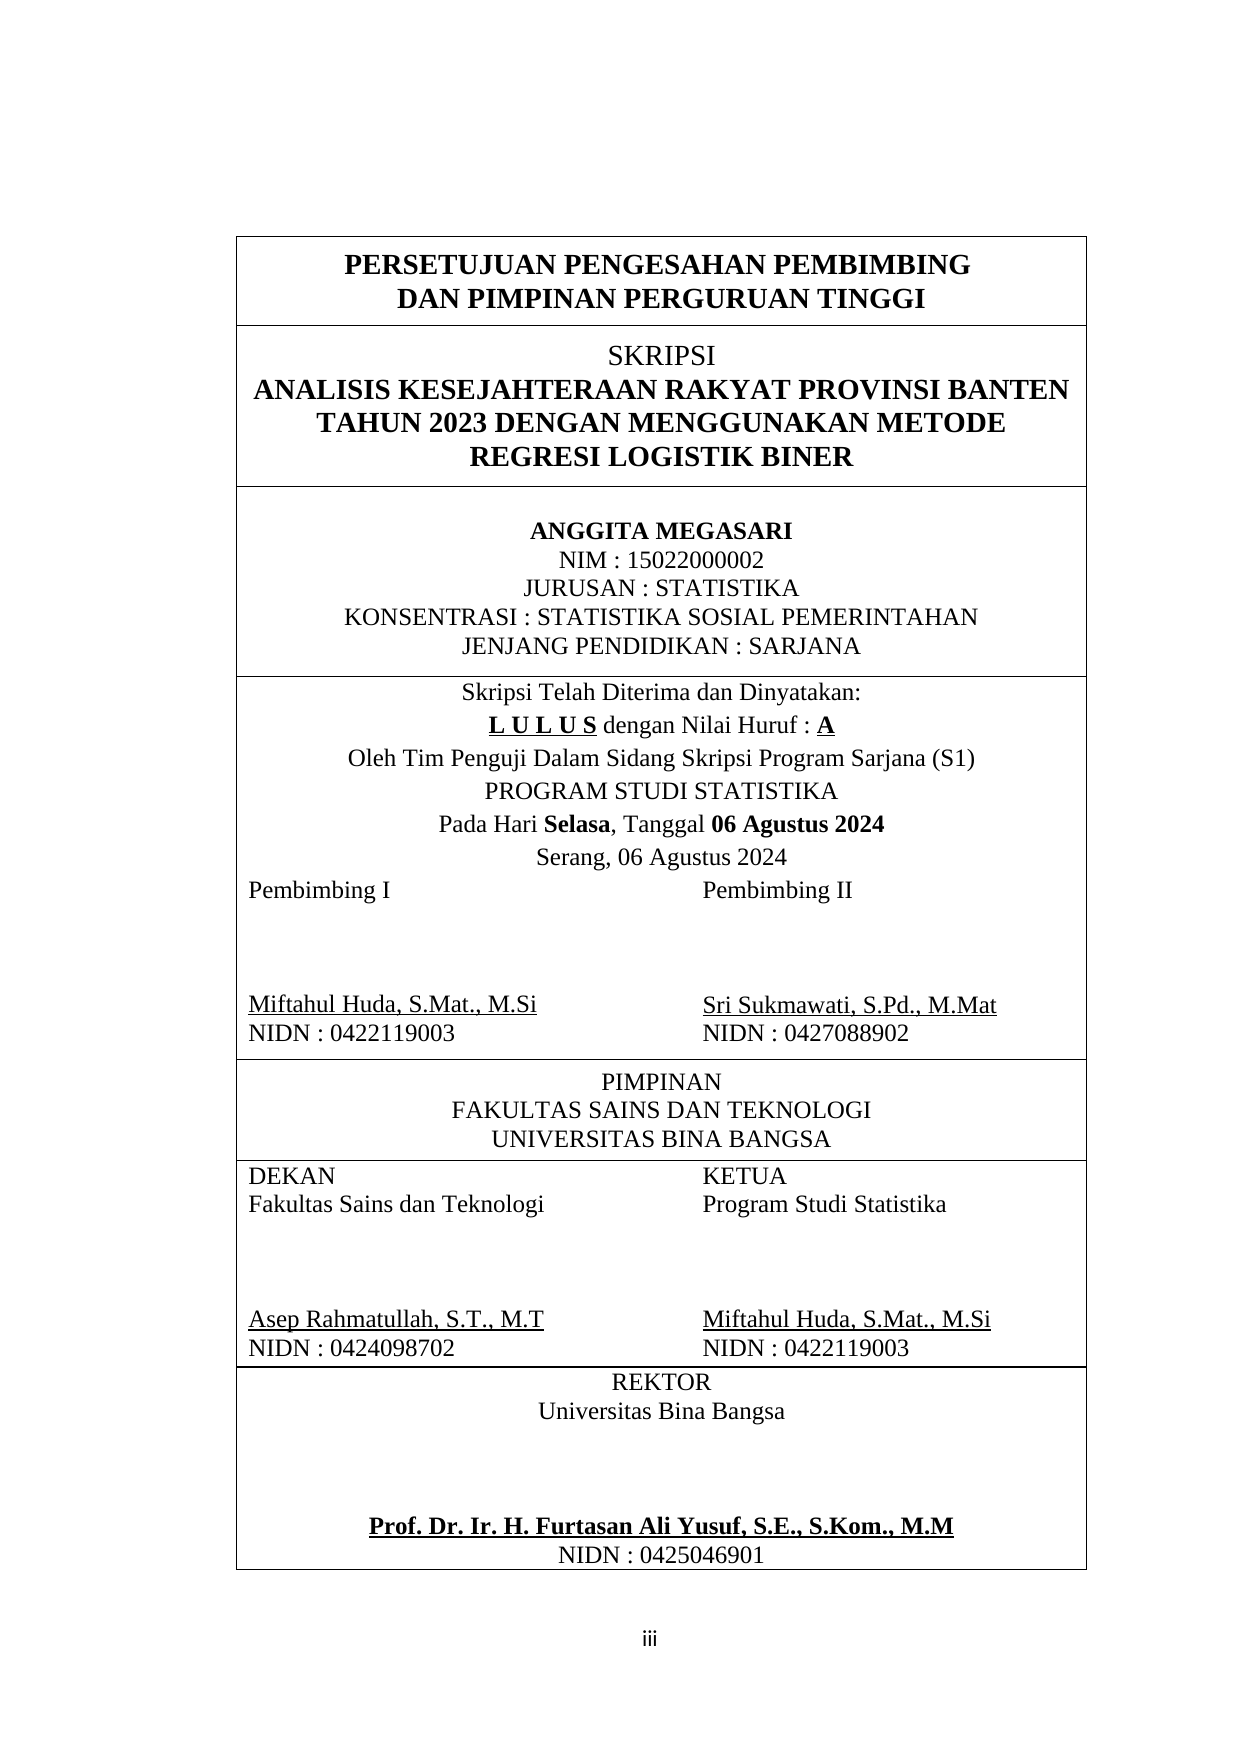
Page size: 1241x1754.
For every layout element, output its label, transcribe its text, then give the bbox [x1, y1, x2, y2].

table_cell Pembimbing II Sri Sukmawati, S.Pd., M.Mat NIDN : 0427088902 [691, 875, 1086, 1059]
table_cell REKTOR Universitas Bina Bangsa Prof. Dr. Ir. H. Furtasan Ali Yusuf, S.E., S.Kom., M.M NIDN : 0425046901 [237, 1368, 1086, 1569]
table_cell DEKAN Fakultas Sains dan Teknologi Asep Rahmatullah, S.T., M.T NIDN : 0424098702 [237, 1161, 691, 1366]
table_cell ANGGITA MEGASARI NIM : 15022000002 JURUSAN : STATISTIKA KONSENTRASI : STATISTIKA SOSIAL PEMERINTAHAN JENJANG PENDIDIKAN : SARJANA [237, 487, 1086, 676]
table_cell KETUA Program Studi Statistika Miftahul Huda, S.Mat., M.Si NIDN : 0422119003 [691, 1161, 1086, 1366]
table_cell PIMPINAN FAKULTAS SAINS DAN TEKNOLOGI UNIVERSITAS BINA BANGSA [237, 1060, 1086, 1160]
table_cell Pembimbing I Miftahul Huda, S.Mat., M.Si NIDN : 0422119003 [237, 875, 691, 1059]
table_cell Skripsi Telah Diterima dan Dinyatakan: L U L U S dengan Nilai Huruf : A Oleh Tim Penguji Dalam Sidang Skripsi Program Sarjana (S1) PROGRAM STUDI STATISTIKA Pada Hari Selasa, Tanggal 06 Agustus 2024 Serang, 06 Agustus 2024 [237, 677, 1086, 875]
table_cell SKRIPSI ANALISIS KESEJAHTERAAN RAKYAT PROVINSI BANTEN TAHUN 2023 DENGAN MENGGUNAKAN METODE REGRESI LOGISTIK BINER [237, 326, 1086, 486]
table_header PERSETUJUAN PENGESAHAN PEMBIMBING DAN PIMPINAN PERGURUAN TINGGI [237, 237, 1086, 325]
